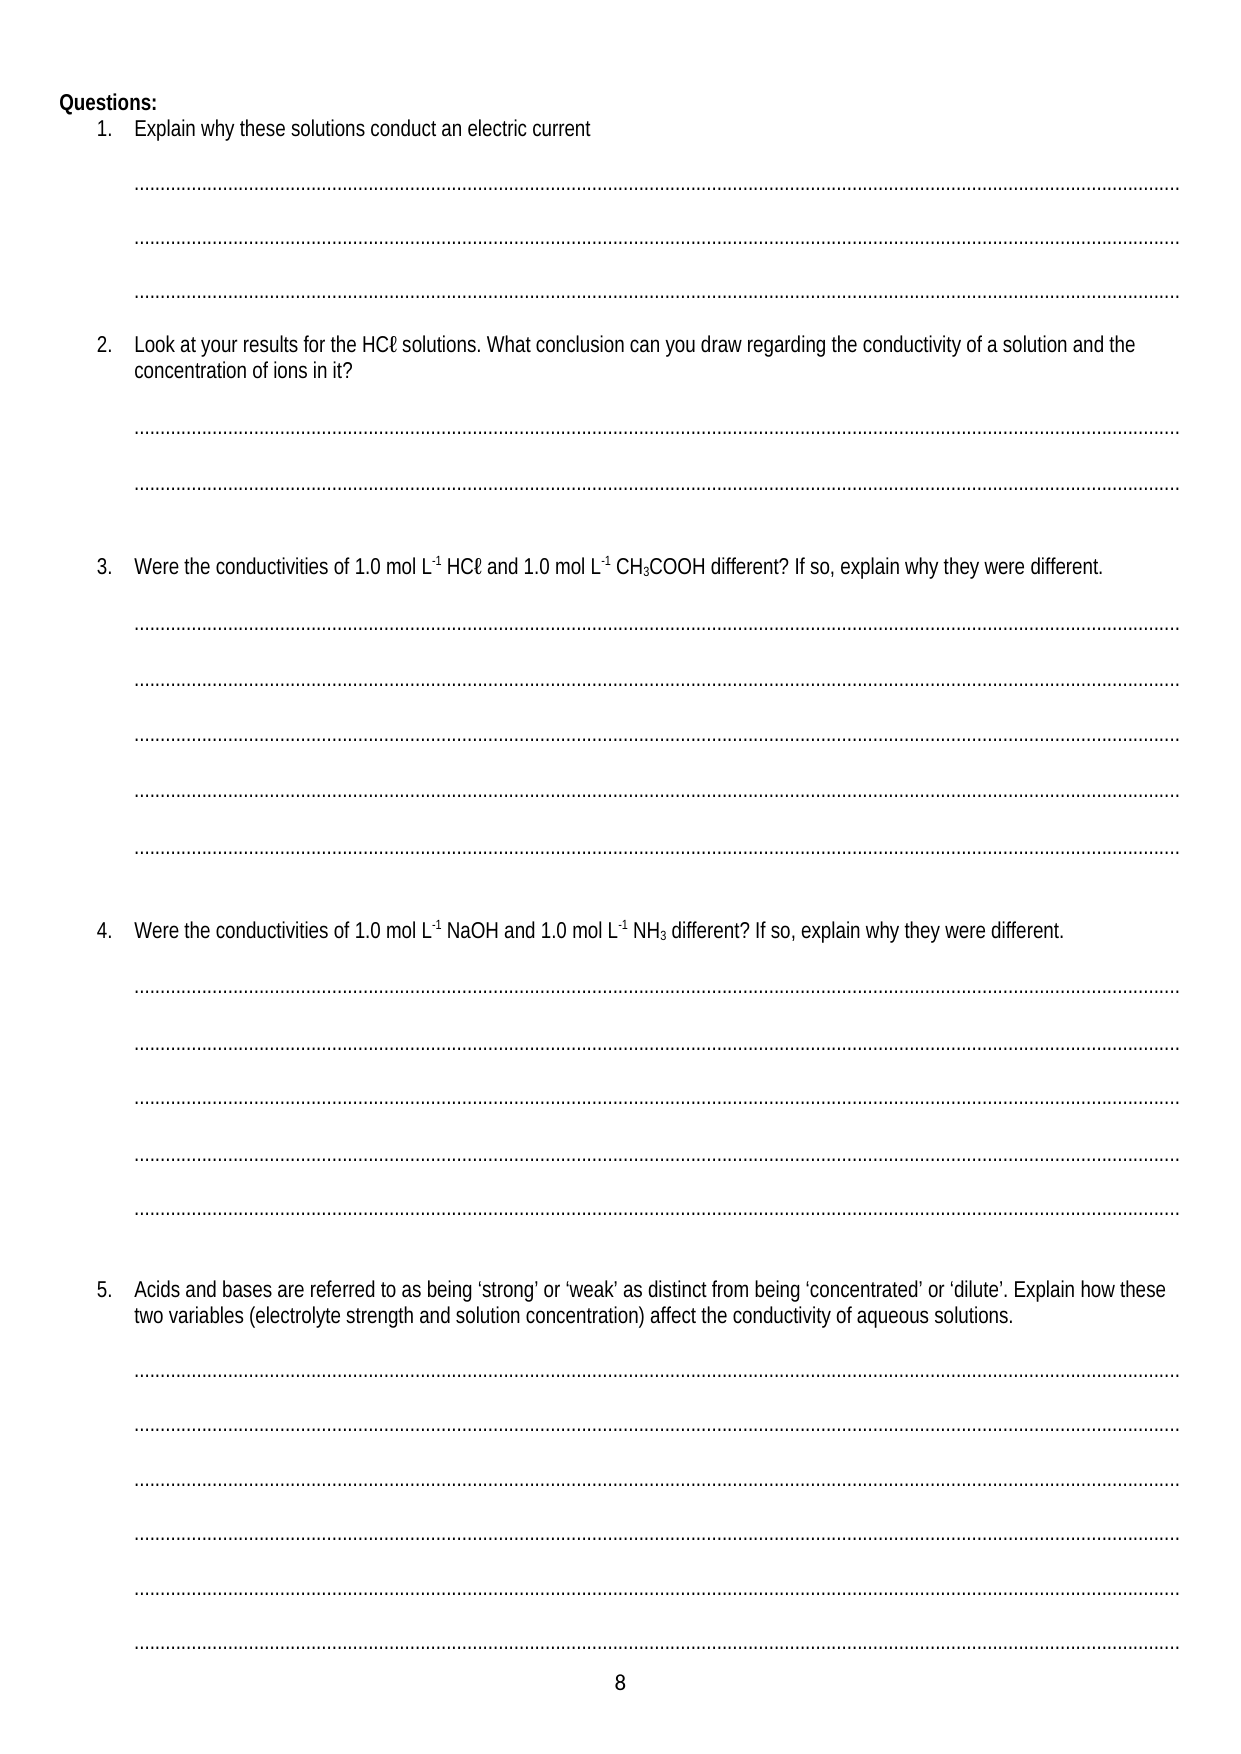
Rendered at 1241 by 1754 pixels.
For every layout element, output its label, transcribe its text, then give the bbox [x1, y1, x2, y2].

list Were the conductivities of 1.0 mol L-1 HCℓ and 1.0 mol L-1 CH3COOH different? If so, explain why they were different. [97, 553, 1181, 580]
list Explain why these solutions conduct an electric current [97, 115, 1181, 141]
text Questions: [59, 89, 1181, 115]
list Were the conductivities of 1.0 mol L-1 NaOH and 1.0 mol L-1 NH3 different? If so, explain why they were different. [97, 917, 1181, 943]
list Look at your results for the HCℓ solutions. What conclusion can you draw regarding the conductivity of a solution and the concentration of ions in it? [97, 331, 1181, 383]
list Acids and bases are referred to as being ‘strong’ or ‘weak’ as distinct from being ‘concentrated’ or ‘dilute’. Explain how these two variables (electrolyte strength and solution concentration) affect the conductivity of aqueous solutions. [97, 1276, 1181, 1329]
